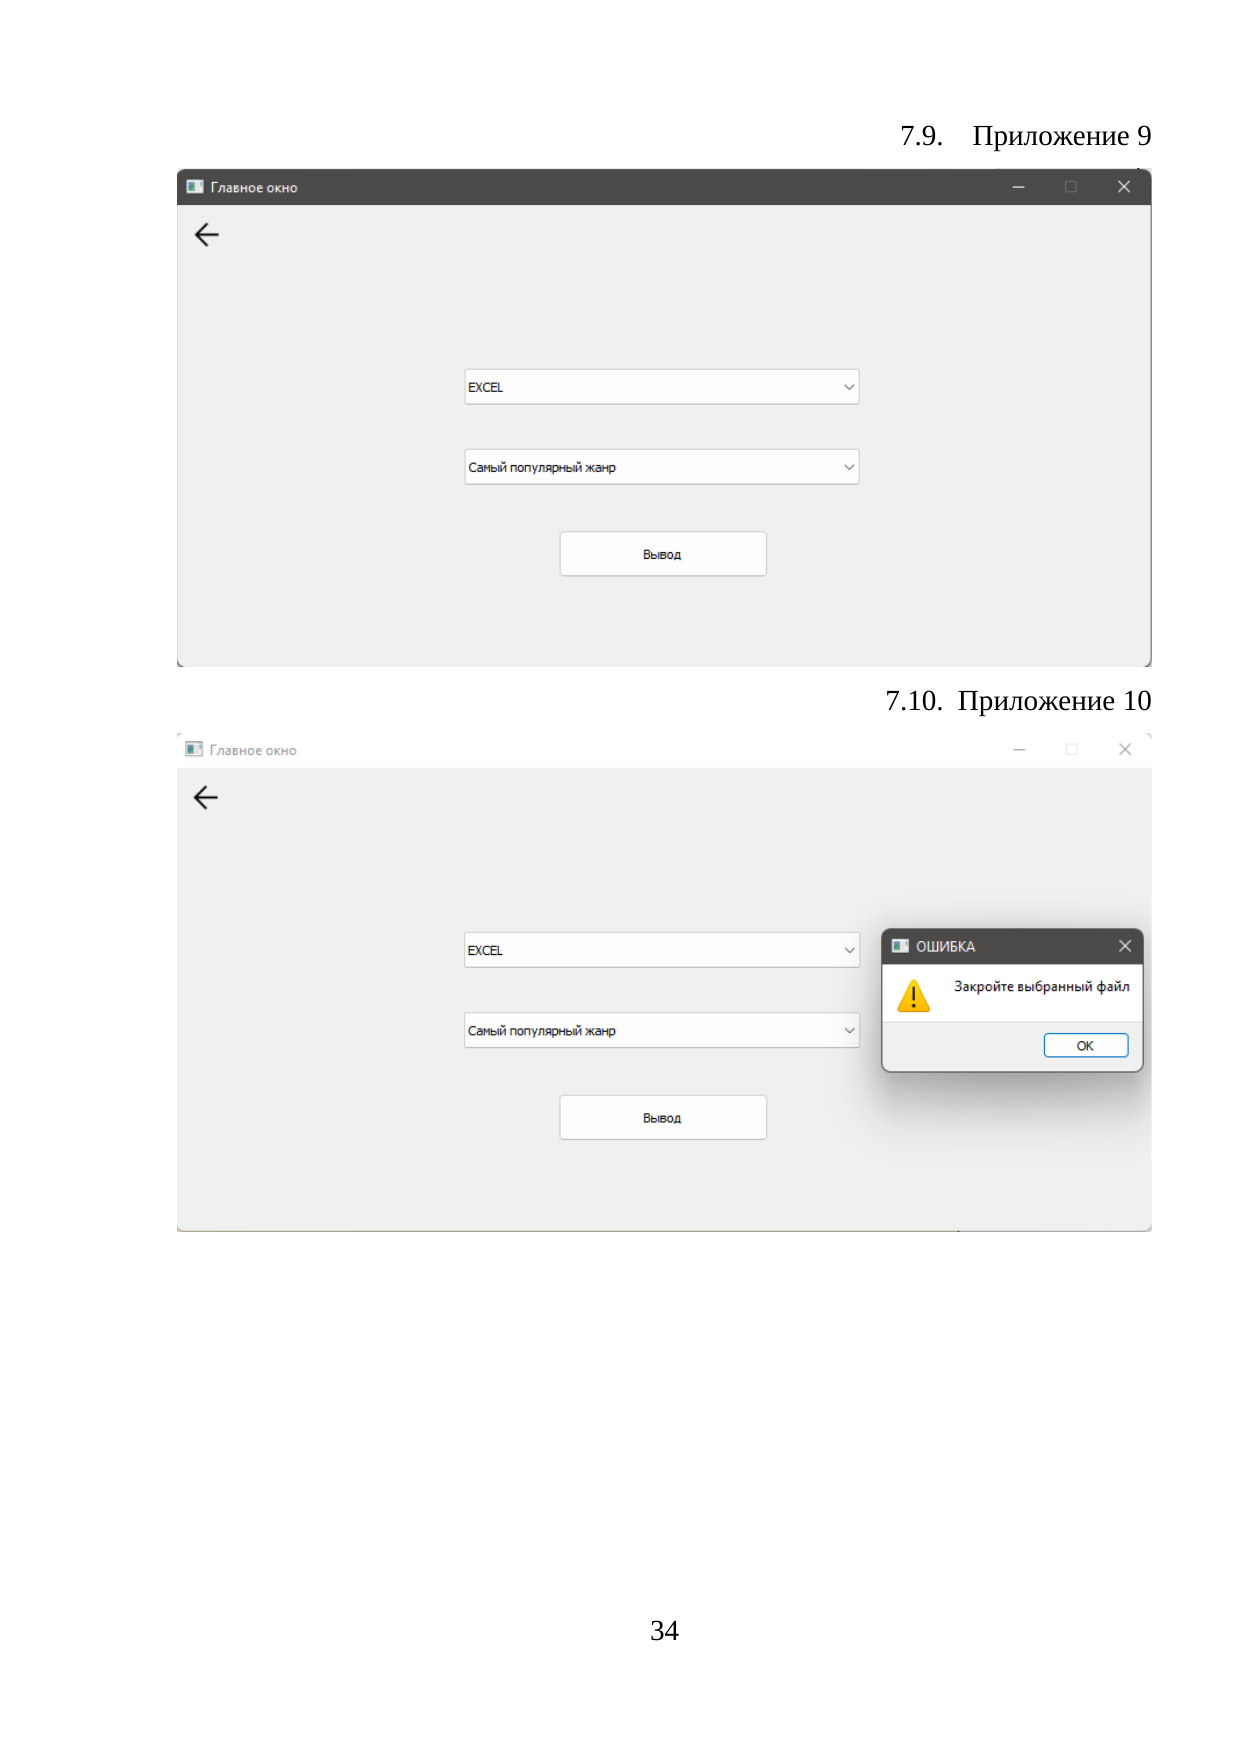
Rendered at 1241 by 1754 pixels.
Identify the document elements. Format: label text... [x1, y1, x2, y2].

list Приложение 10 [177, 683, 1152, 717]
picture [177, 168, 1152, 667]
list Приложение 9 [177, 118, 1152, 152]
picture [177, 733, 1152, 1232]
